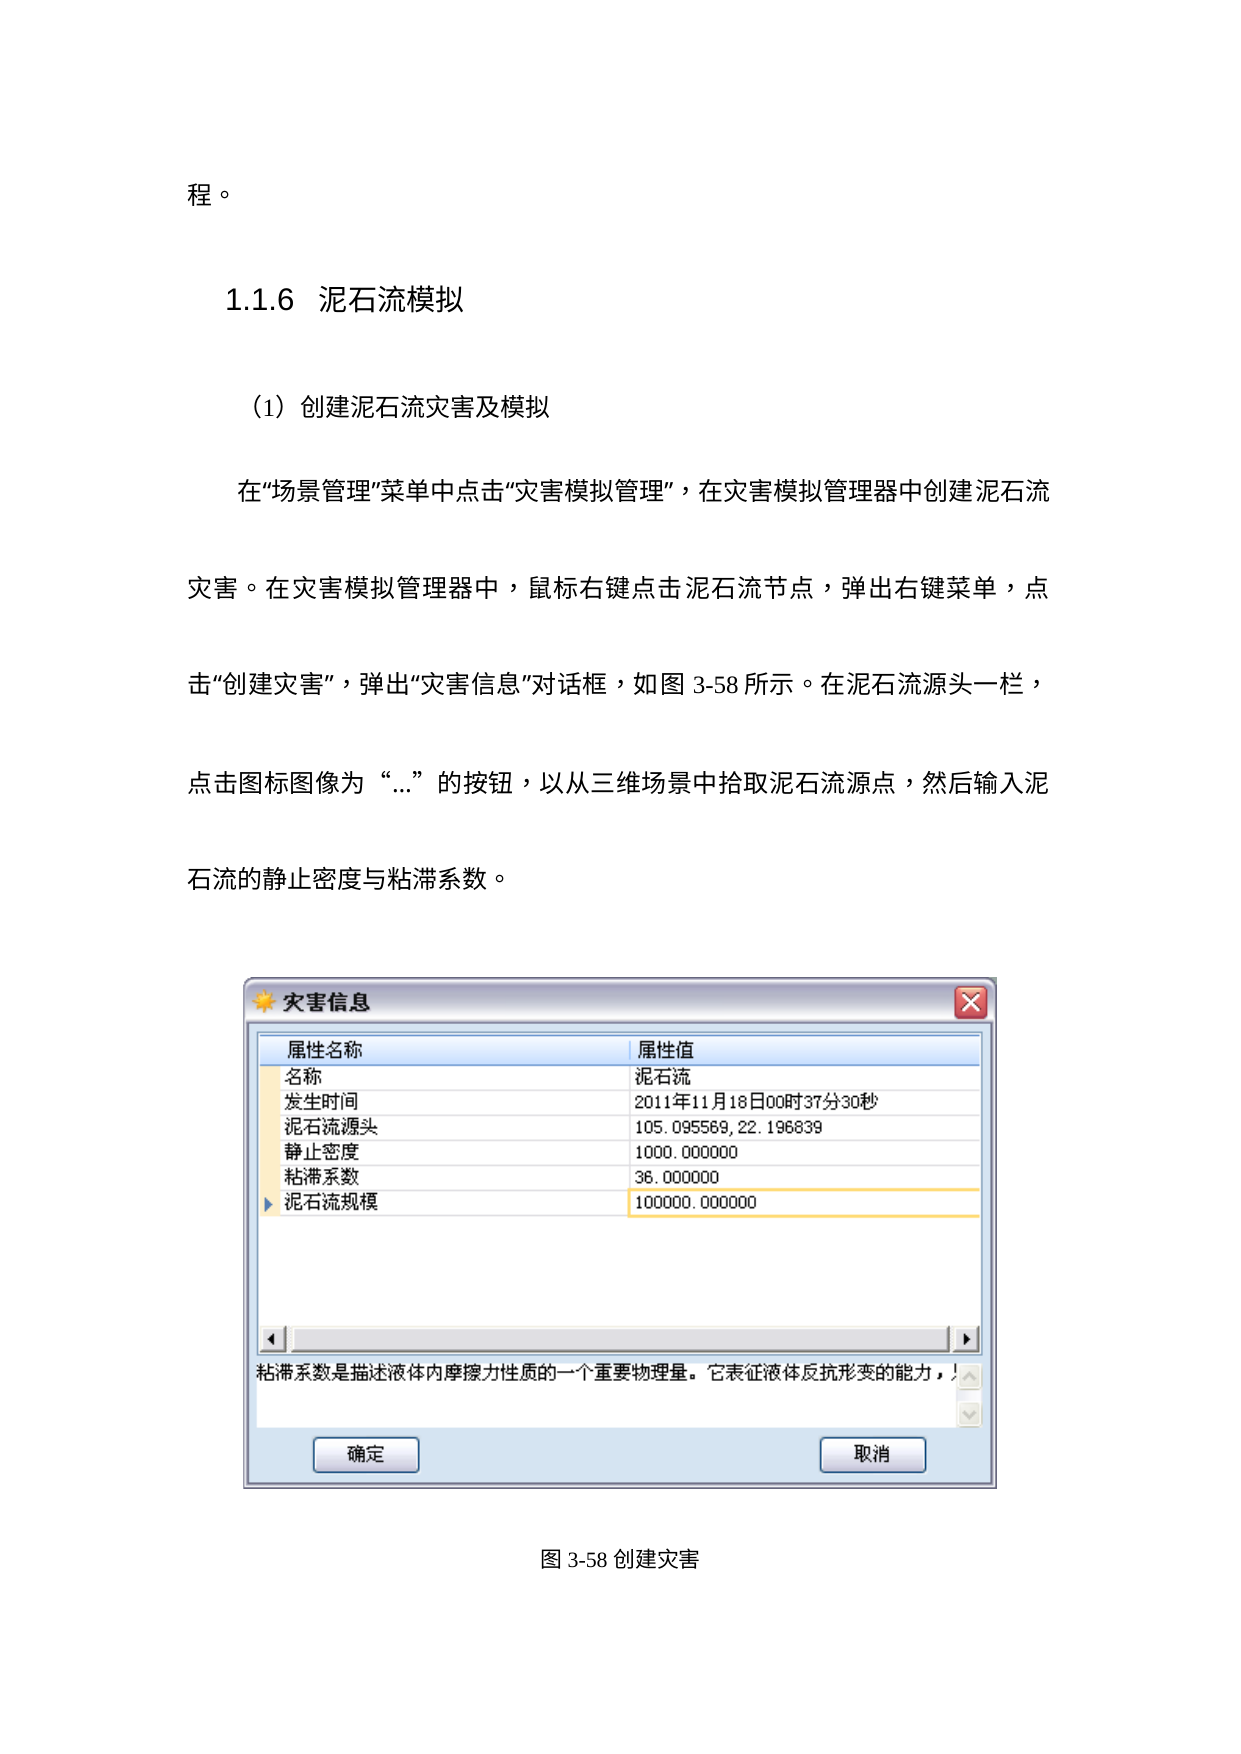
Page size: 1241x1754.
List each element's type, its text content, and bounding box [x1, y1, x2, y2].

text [187, 162, 1050, 227]
subtitle 泥石流模拟 [225, 267, 1053, 332]
text （1）创建泥石流灾害及模拟 [187, 374, 1050, 439]
picture [243, 977, 997, 1489]
